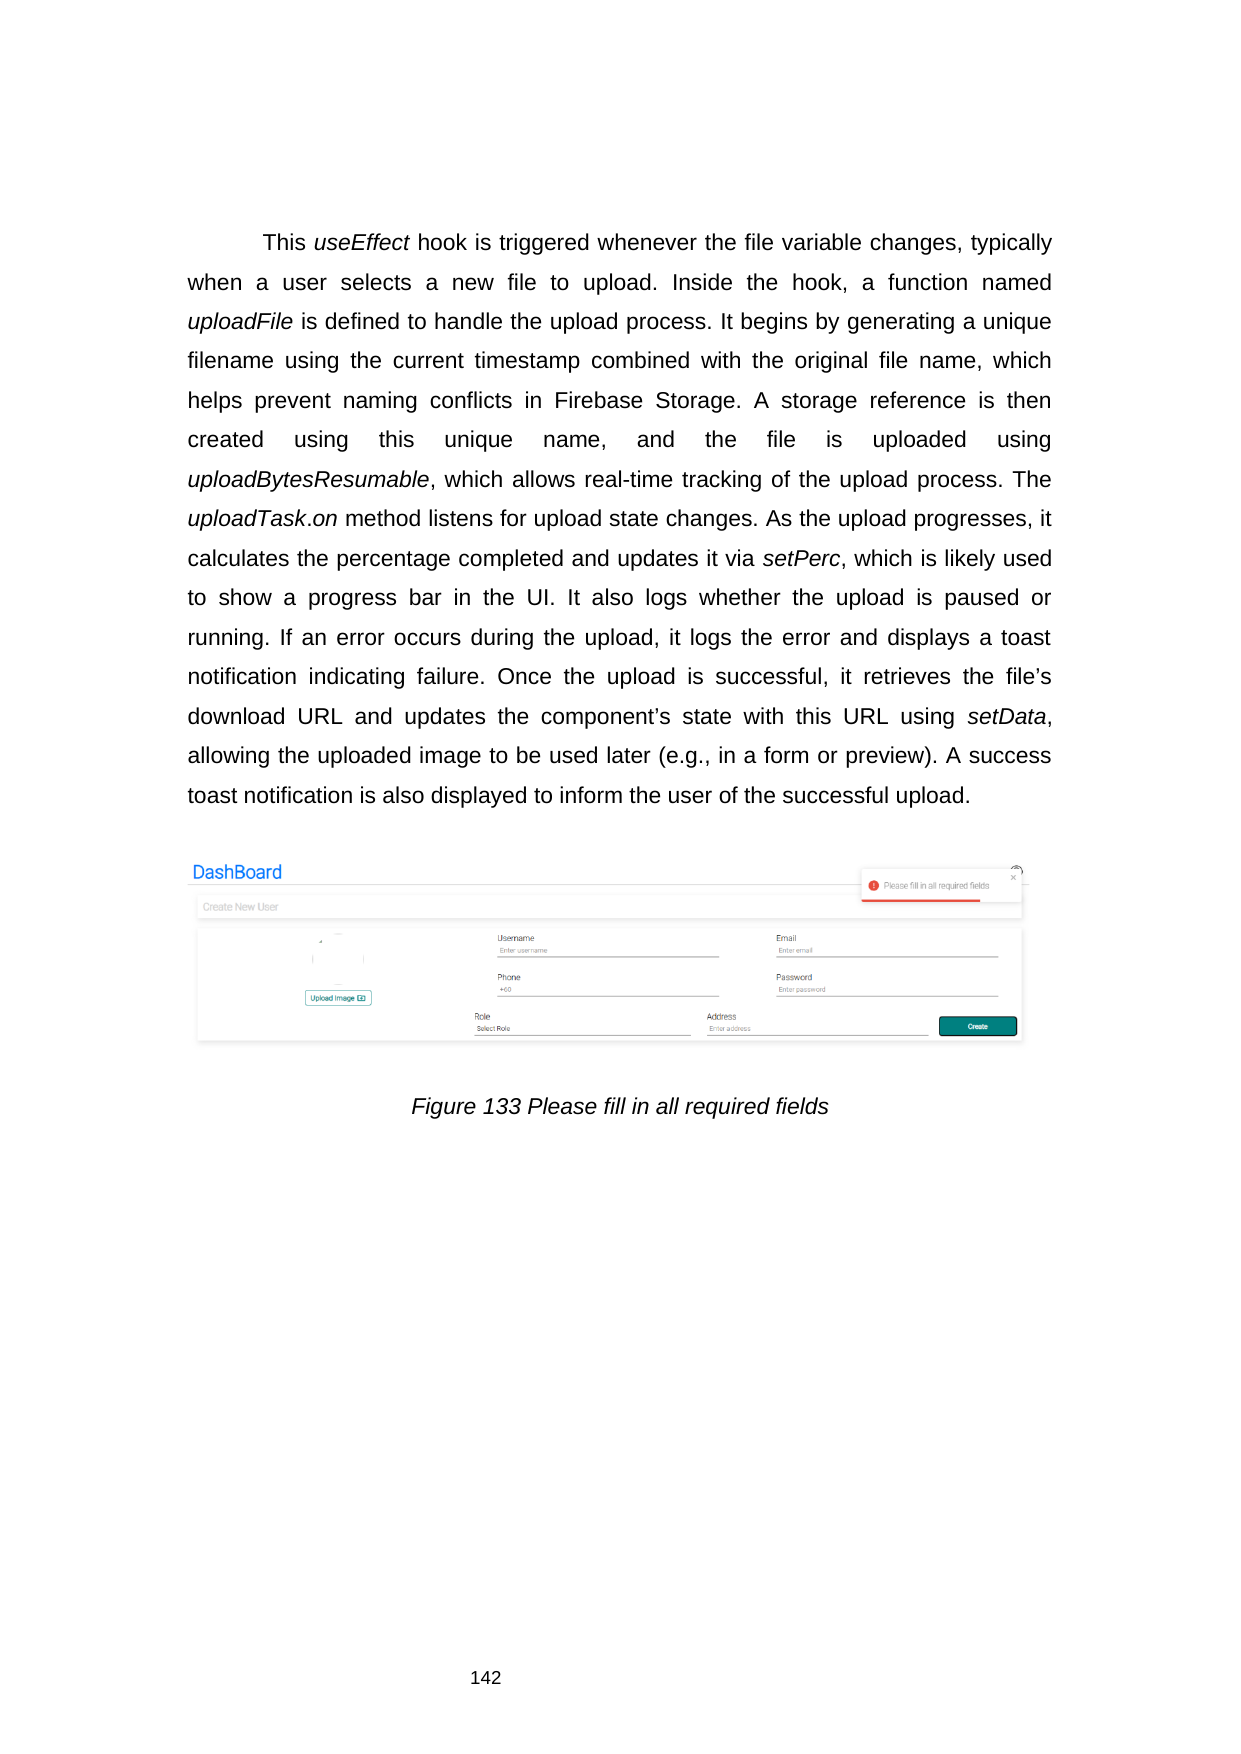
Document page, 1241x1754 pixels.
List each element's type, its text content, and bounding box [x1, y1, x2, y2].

picture [187, 860, 1030, 1080]
text This useEffect hook is triggered whenever the file variable changes, typically when a user selects a new file to upload. Inside the hook, a function named uploadFile is defined to handle the upload process. It begins by generating a unique filename using the current timestamp combined with the original file name, which helps prevent naming conflicts in Firebase Storage. A storage reference is then created using this unique name, and the file is uploaded using uploadBytesResumable, which allows real-time tracking of the upload process. The uploadTask.on method listens for upload state changes. As the upload progresses, it calculates the percentage completed and updates it via setPerc, which is likely used to show a progress bar in the UI. It also logs whether the upload is paused or running. If an error occurs during the upload, it logs the error and displays a toast notification indicating failure. Once the upload is successful, it retrieves the file’s download URL and updates the component’s state with this URL using setData, allowing the uploaded image to be used later (e.g., in a form or preview). A success toast notification is also displayed to inform the user of the successful upload. [187, 150, 1053, 1079]
text Figure 133 Please fill in all required fields [187, 1093, 1053, 1119]
